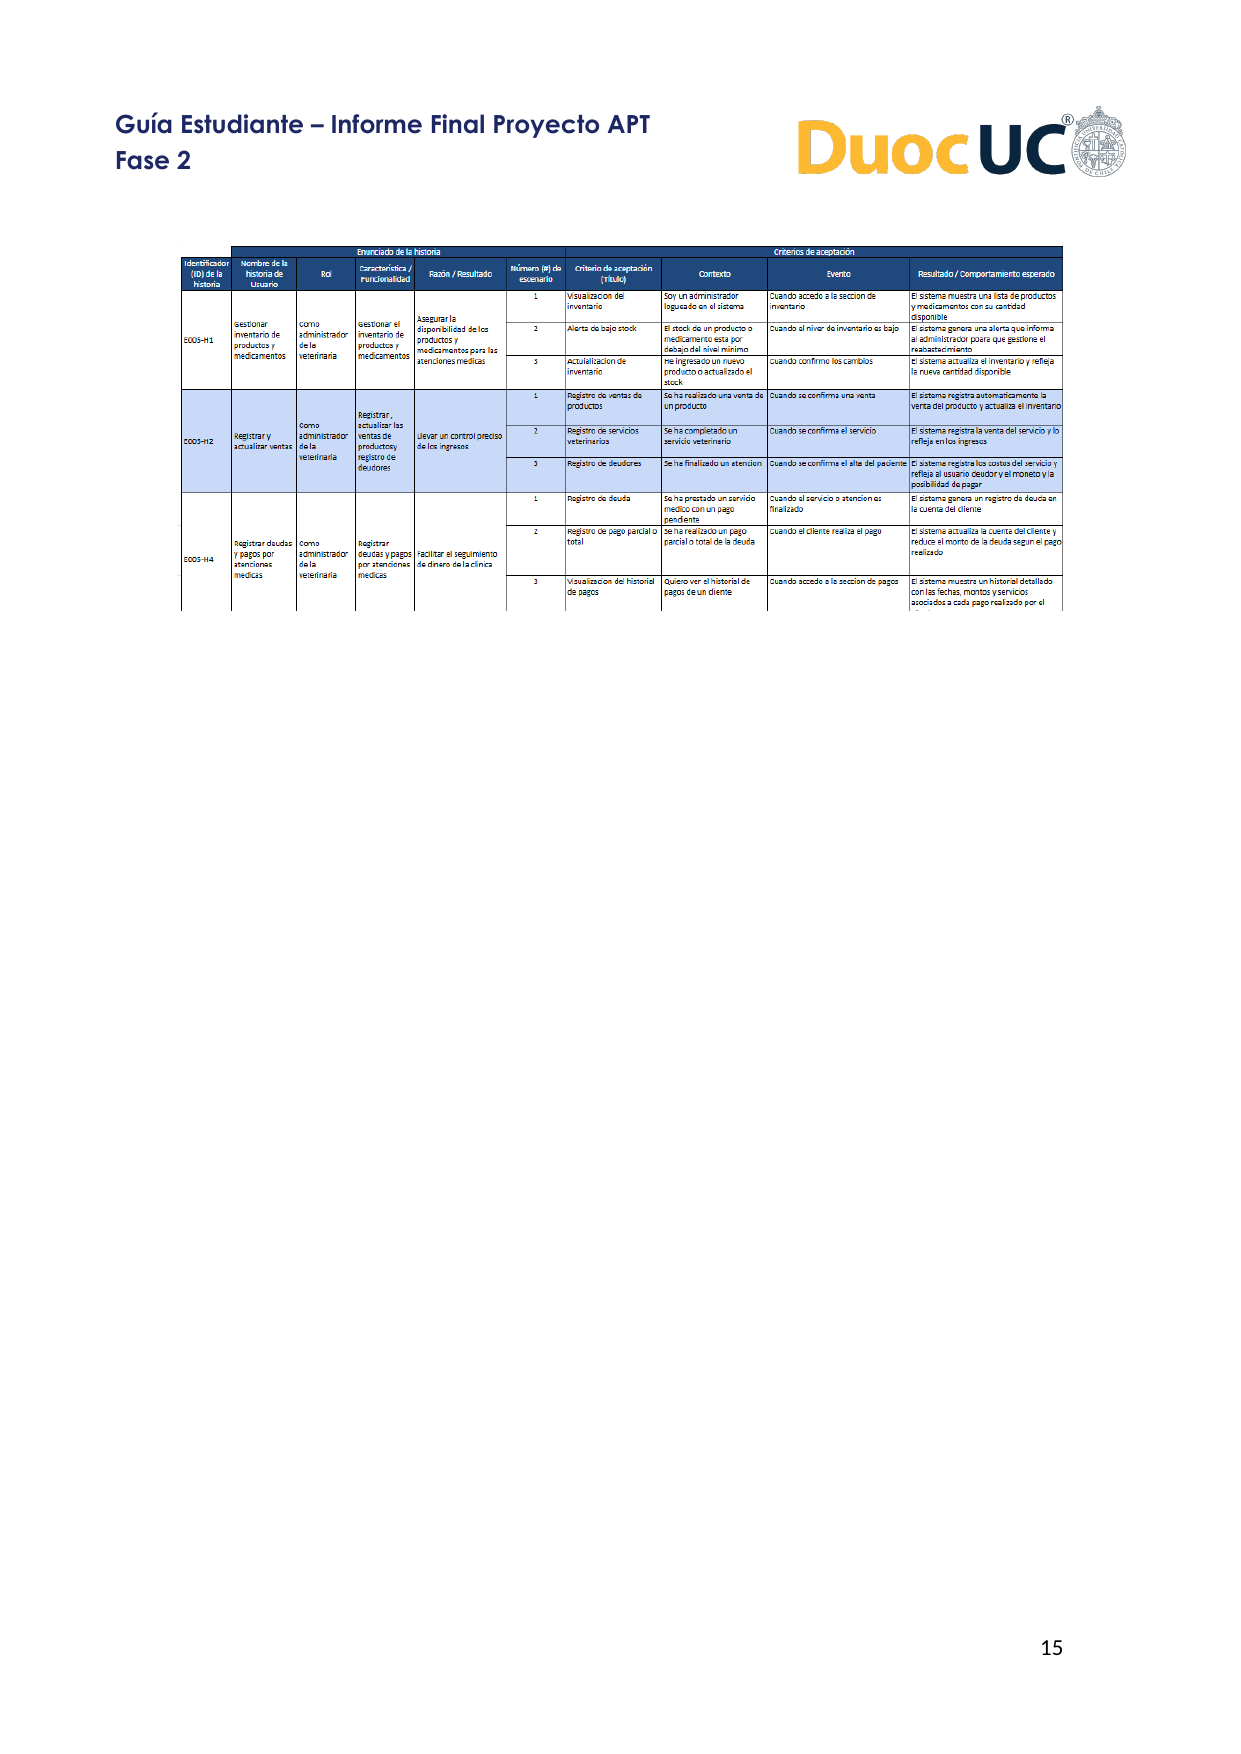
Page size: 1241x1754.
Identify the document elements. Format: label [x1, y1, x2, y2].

picture [177, 241, 1063, 611]
picture [798, 106, 1126, 177]
